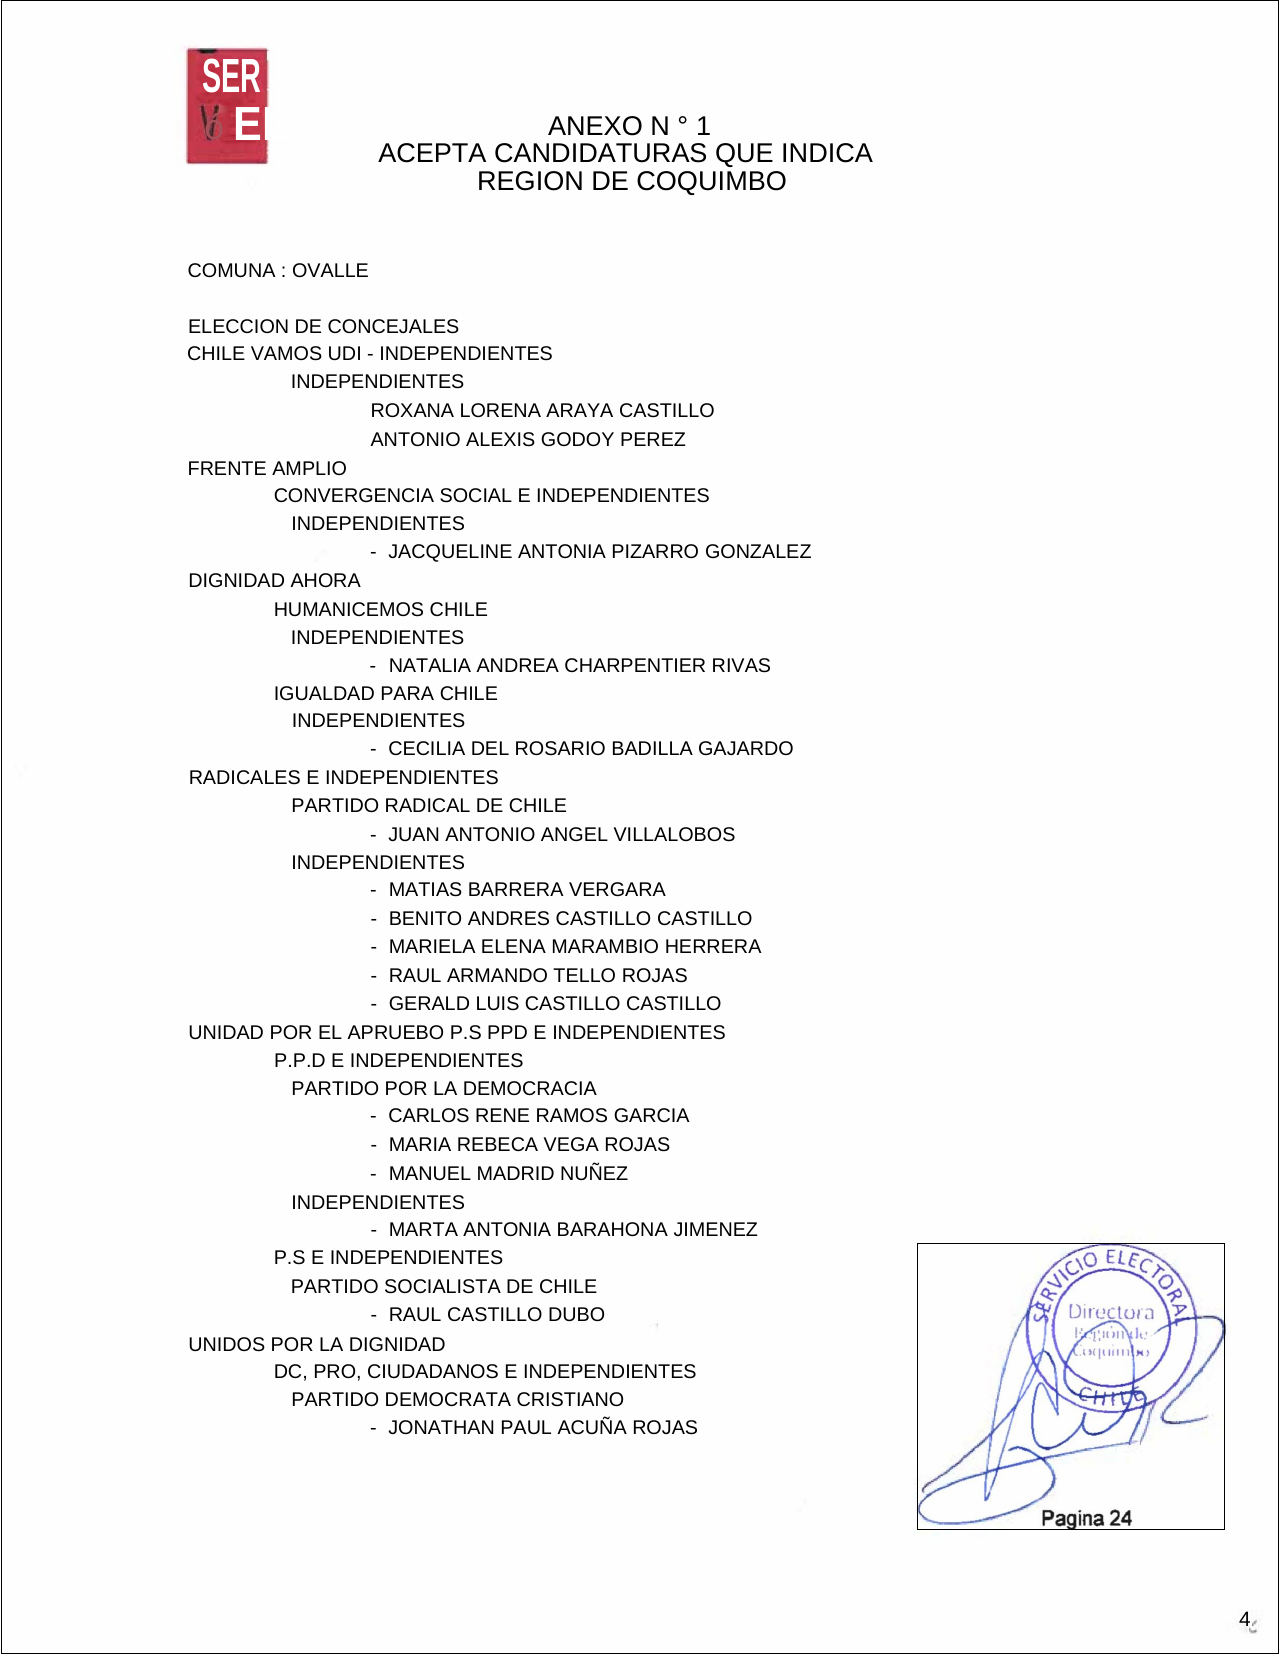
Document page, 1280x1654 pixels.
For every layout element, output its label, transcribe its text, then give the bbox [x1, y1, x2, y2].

text 4 [175, 1607, 1250, 1631]
list GERALD LUIS CASTILLO CASTILLO UNIDAD POR EL APRUEBO P.S PPD E INDEPENDIENTES [188, 992, 727, 1043]
text INDEPENDIENTES [292, 709, 1262, 731]
list CECILIA DEL ROSARIO BADILLA GAJARDO RADICALES E INDEPENDIENTES [188, 737, 794, 788]
text ROXANA LORENA ARAYA CASTILLO [370, 399, 1262, 422]
text ACEPTA CANDIDATURAS QUE INDICA [727, 143, 1262, 167]
text PARTIDO SOCIALISTA DE CHILE [291, 1275, 1262, 1297]
text ANTONIO ALEXIS GODOY PEREZ [370, 428, 1262, 450]
list MANUEL MADRID NUÑEZ INDEPENDIENTES [291, 1162, 629, 1213]
list MARTA ANTONIA BARAHONA JIMENEZ [370, 1219, 1262, 1240]
text COMUNA : OVALLE ELECCION DE CONCEJALES [187, 225, 462, 337]
list RAUL ARMANDO TELLO ROJAS [370, 964, 1262, 987]
text DIGNIDAD AHORA [188, 569, 1262, 592]
text PARTIDO RADICAL DE CHILE [291, 795, 1262, 817]
text P.P.D E INDEPENDIENTES PARTIDO POR LA DEMOCRACIA [274, 1049, 599, 1099]
text CONVERGENCIA SOCIAL E INDEPENDIENTES INDEPENDIENTES [273, 484, 712, 535]
picture [2, 1, 1278, 1653]
list NATALIA ANDREA CHARPENTIER RIVAS IGUALDAD PARA CHILE [273, 653, 772, 704]
list BENITO ANDRES CASTILLO CASTILLO [370, 907, 1262, 929]
text FRENTE AMPLIO [187, 457, 1262, 479]
text REGION DE COQUIMBO [477, 167, 1262, 197]
list JUAN ANTONIO ANGEL VILLALOBOS INDEPENDIENTES [291, 822, 736, 874]
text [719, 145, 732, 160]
list JACQUELINE ANTONIA PIZARRO GONZALEZ [370, 540, 1262, 563]
text CHILE VAMOS UDI - INDEPENDIENTES INDEPENDIENTES [187, 342, 555, 393]
text DC, PRO, CIUDADANOS E INDEPENDIENTES [273, 1361, 1262, 1383]
list MARIELA ELENA MARAMBIO HERRERA [370, 935, 1262, 958]
subtitle SER [202, 54, 1262, 102]
list MARIA REBECA VEGA ROJAS [370, 1133, 1262, 1156]
text HUMANICEMOS CHILE INDEPENDIENTES [273, 598, 490, 648]
list RAUL CASTILLO DUBO UNIDOS POR LA DIGNIDAD [188, 1303, 606, 1355]
list CARLOS RENE RAMOS GARCIA [370, 1104, 1262, 1127]
list MATIAS BARRERA VERGARA [370, 879, 1262, 901]
text ACEPTA CANDIDATURAS QUE INDICA [378, 143, 727, 167]
list JONATHAN PAUL ACUÑA ROJAS [370, 1416, 1262, 1439]
text P.S E INDEPENDIENTES [273, 1246, 1262, 1269]
text ó EL ANEXO N ° 1 [204, 102, 1262, 143]
text PARTIDO DEMOCRATA CRISTIANO [291, 1388, 1262, 1411]
